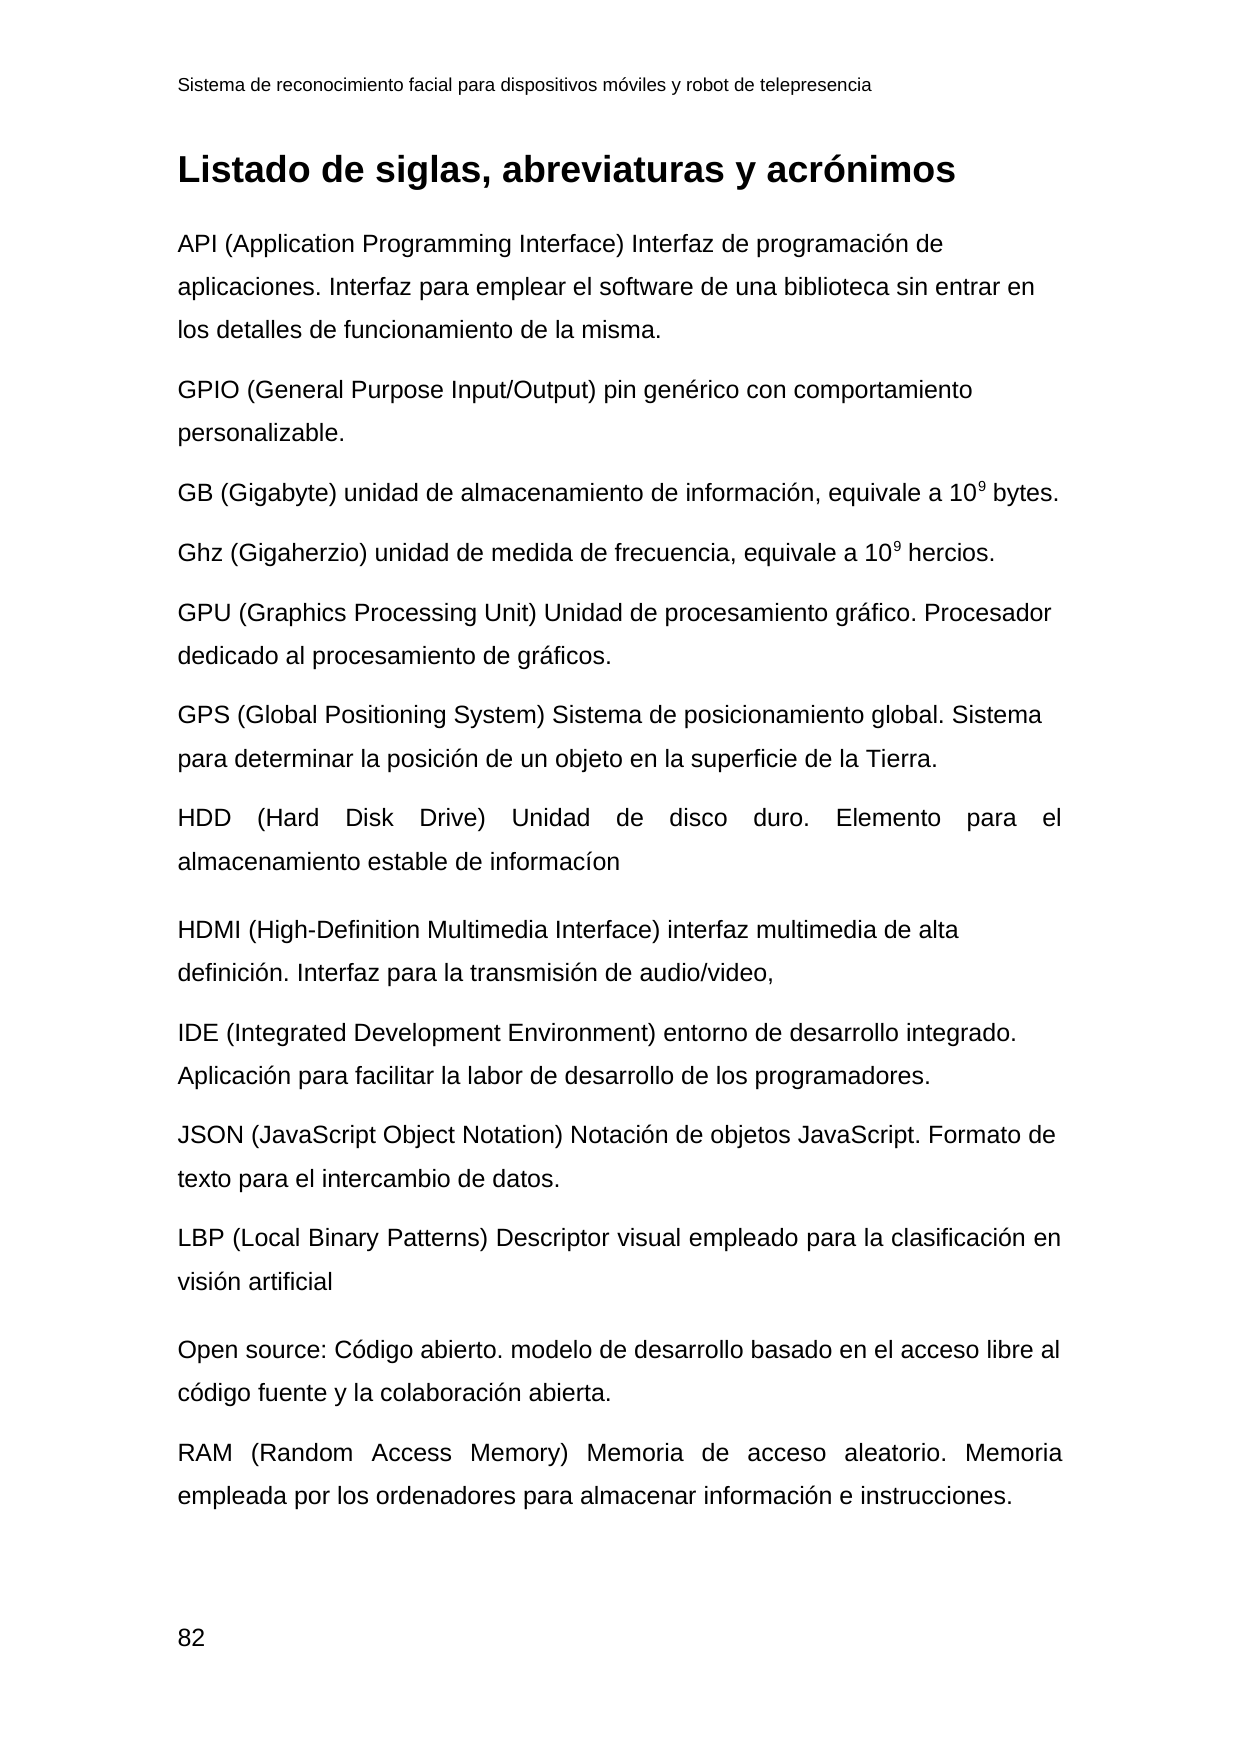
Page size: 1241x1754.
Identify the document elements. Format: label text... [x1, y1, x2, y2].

text JSON (JavaScript Object Notation) Notación de objetos JavaScript. Formato de texto para el intercambio de datos. [177, 1120, 1063, 1192]
text IDE (Integrated Development Environment) entorno de desarrollo integrado. Aplicación para facilitar la labor de desarrollo de los programadores. [177, 1017, 1063, 1089]
text RAM (Random Access Memory) Memoria de acceso aleatorio. Memoria empleada por los ordenadores para almacenar información e instrucciones. [177, 1437, 1063, 1509]
text GB (Gigabyte) unidad de almacenamiento de información, equivale a 109 bytes. [177, 478, 1063, 507]
text Ghz (Gigaherzio) unidad de medida de frecuencia, equivale a 109 hercios. [177, 538, 1063, 566]
text GPS (Global Positioning System) Sistema de posicionamiento global. Sistema para determinar la posición de un objeto en la superficie de la Tierra. [177, 700, 1063, 772]
text GPIO (General Purpose Input/Output) pin genérico con comportamiento personalizable. [177, 375, 1063, 447]
text HDD (Hard Disk Drive) Unidad de disco duro. Elemento para el almacenamiento estable de informacíon [177, 803, 1063, 875]
text LBP (Local Binary Patterns) Descriptor visual empleado para la clasificación en visión artificial [177, 1223, 1063, 1295]
text API (Application Programming Interface) Interfaz de programación de aplicaciones. Interfaz para emplear el software de una biblioteca sin entrar en los detalles de funcionamiento de la misma. [177, 229, 1063, 344]
text Listado de siglas, abreviaturas y acrónimos [177, 148, 1063, 191]
text Open source: Código abierto. modelo de desarrollo basado en el acceso libre al código fuente y la colaboración abierta. [177, 1334, 1063, 1406]
text HDMI (High-Definition Multimedia Interface) interfaz multimedia de alta definición. Interfaz para la transmisión de audio/video, [177, 914, 1063, 986]
text GPU (Graphics Processing Unit) Unidad de procesamiento gráfico. Procesador dedicado al procesamiento de gráficos. [177, 597, 1063, 669]
